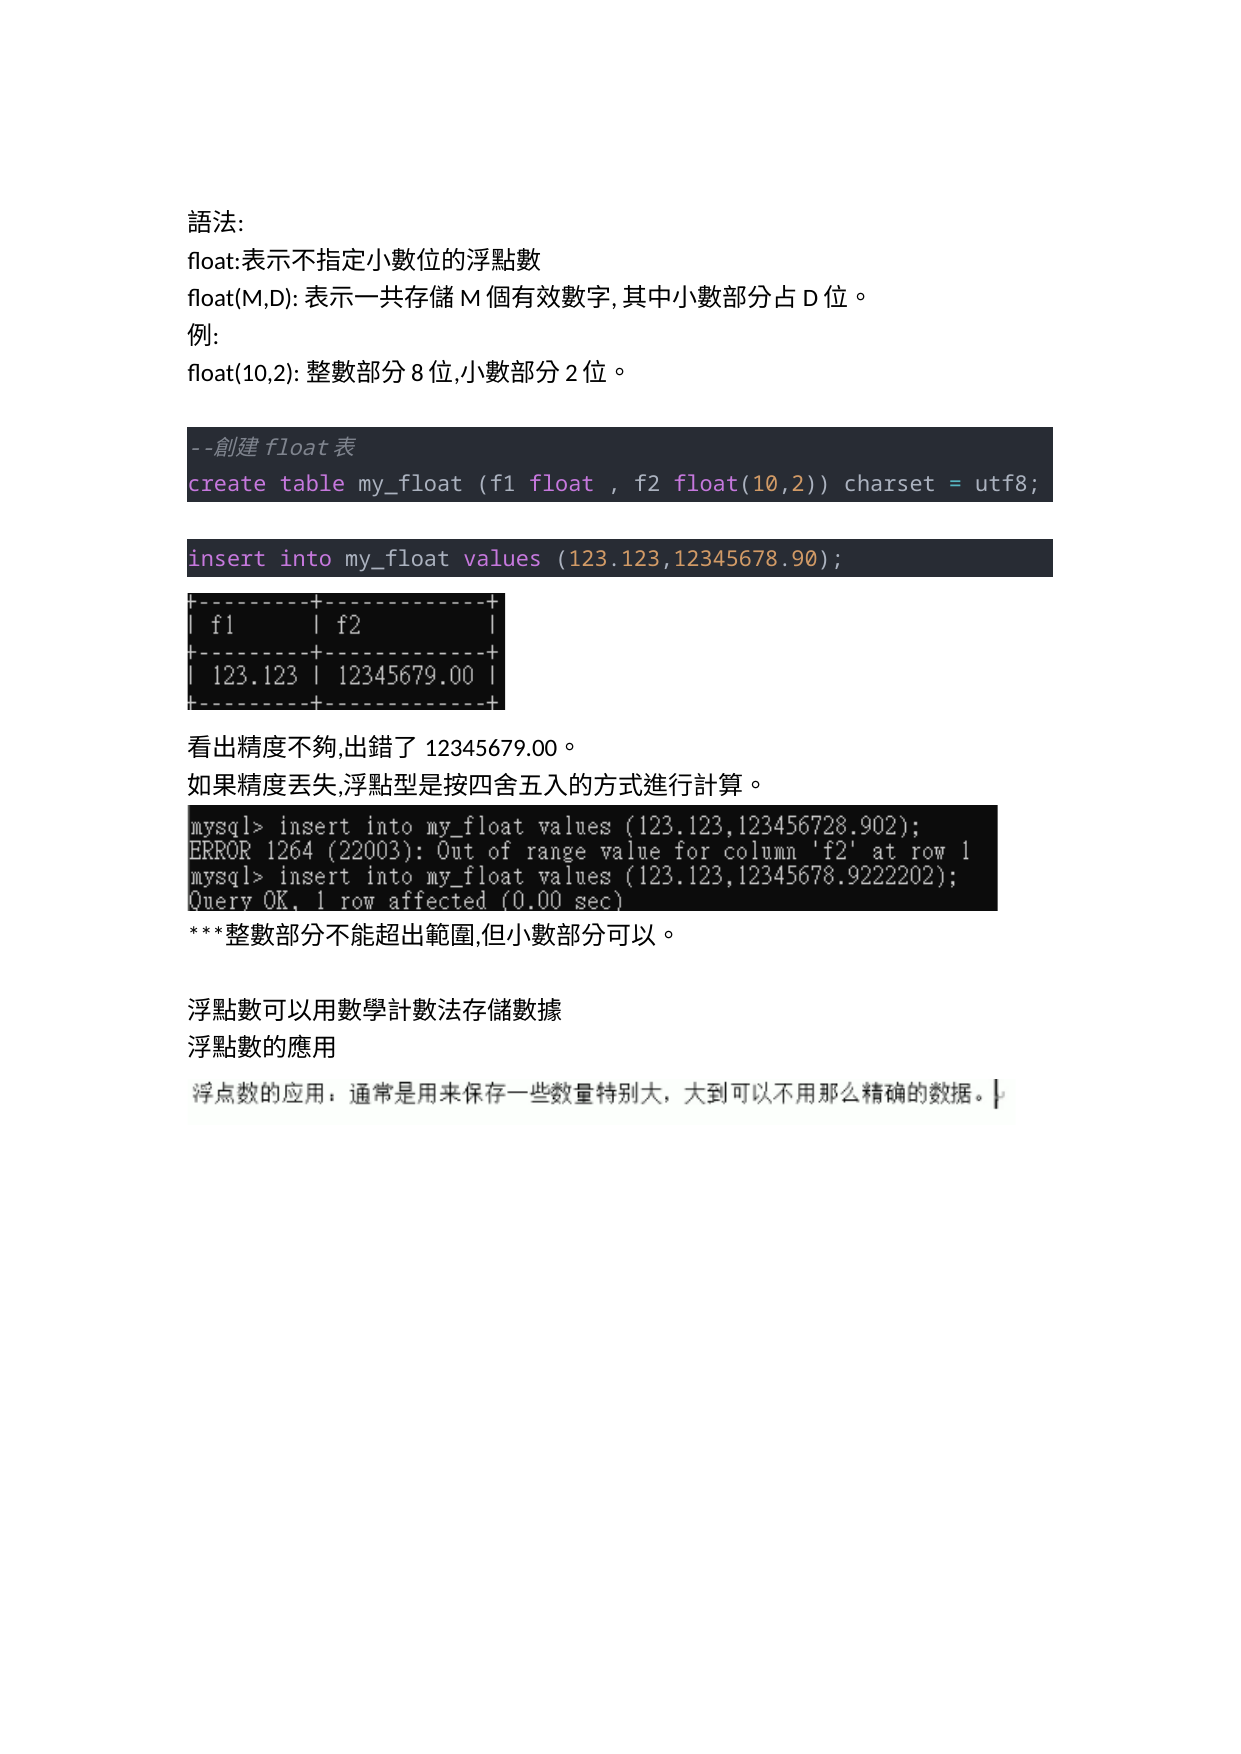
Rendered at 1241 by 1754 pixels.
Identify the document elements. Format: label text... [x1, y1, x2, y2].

text 語法: [187, 202, 1053, 239]
text 例: [187, 314, 1053, 352]
text float(M,D): 表示一共存儲M個有效數字, 其中小數部分占D位。 [187, 277, 1053, 314]
text 浮點數可以用數學計數法存儲數據 [187, 989, 1053, 1027]
text float(10,2): 整數部分8位,小數部分2位。 [187, 352, 1053, 389]
text 如果精度丟失,浮點型是按四舍五入的方式進行計算。 [187, 764, 1053, 802]
text insert into my_float values (123.123,12345678.90); [187, 539, 1053, 577]
picture [187, 1079, 1016, 1125]
text 看出精度不夠,出錯了 12345679.00。 [187, 727, 1053, 764]
text create table my_float (f1 float , f2 float(10,2)) charset = utf8; [187, 464, 1053, 502]
text ***整數部分不能超出範圍,但小數部分可以。 [187, 914, 1053, 952]
picture [187, 593, 506, 710]
picture [187, 805, 998, 911]
text 浮點數的應用 [187, 1027, 1053, 1064]
text float:表示不指定小數位的浮點數 [187, 239, 1053, 277]
text --創建float表 [187, 427, 1053, 464]
